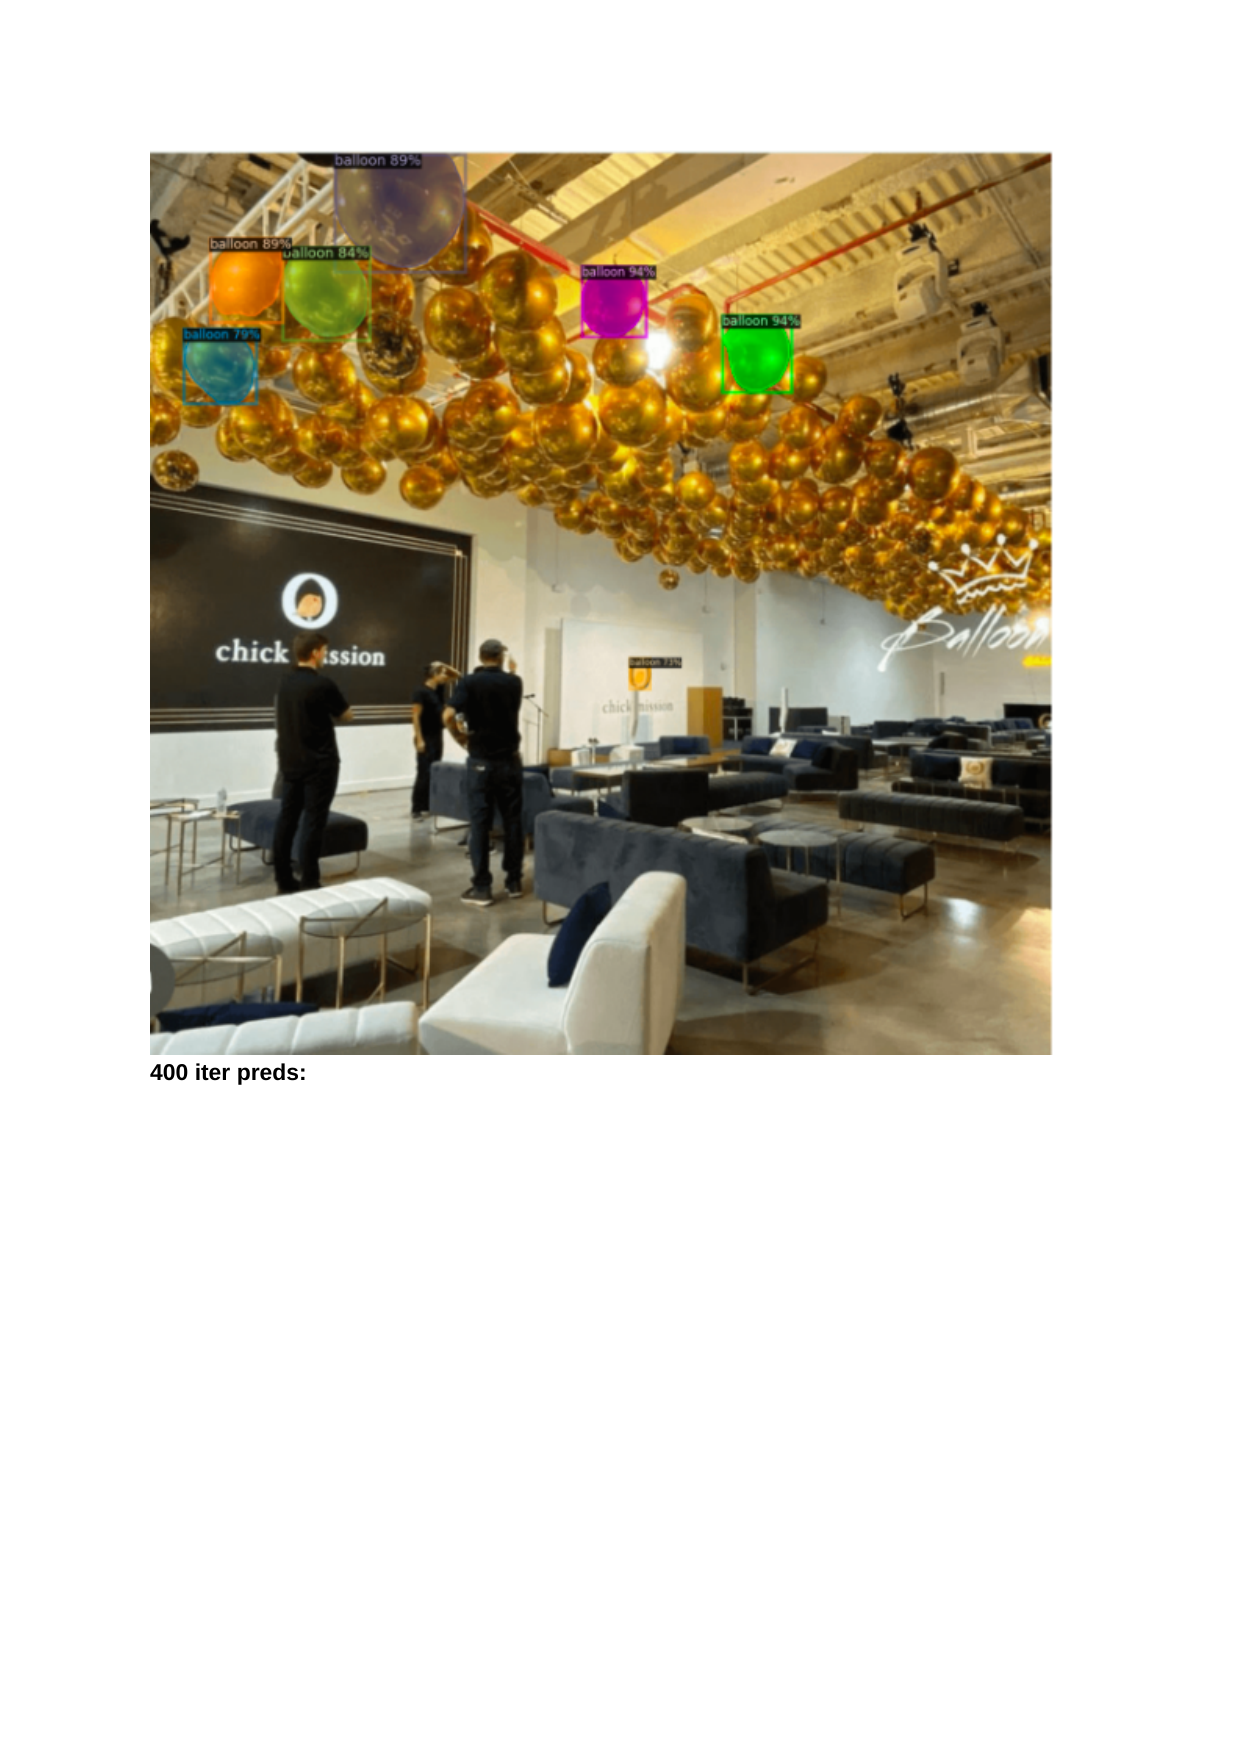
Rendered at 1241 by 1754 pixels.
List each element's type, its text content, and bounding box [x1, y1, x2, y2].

text 400 iter preds: [150, 1058, 1090, 1085]
picture [150, 150, 1054, 1055]
